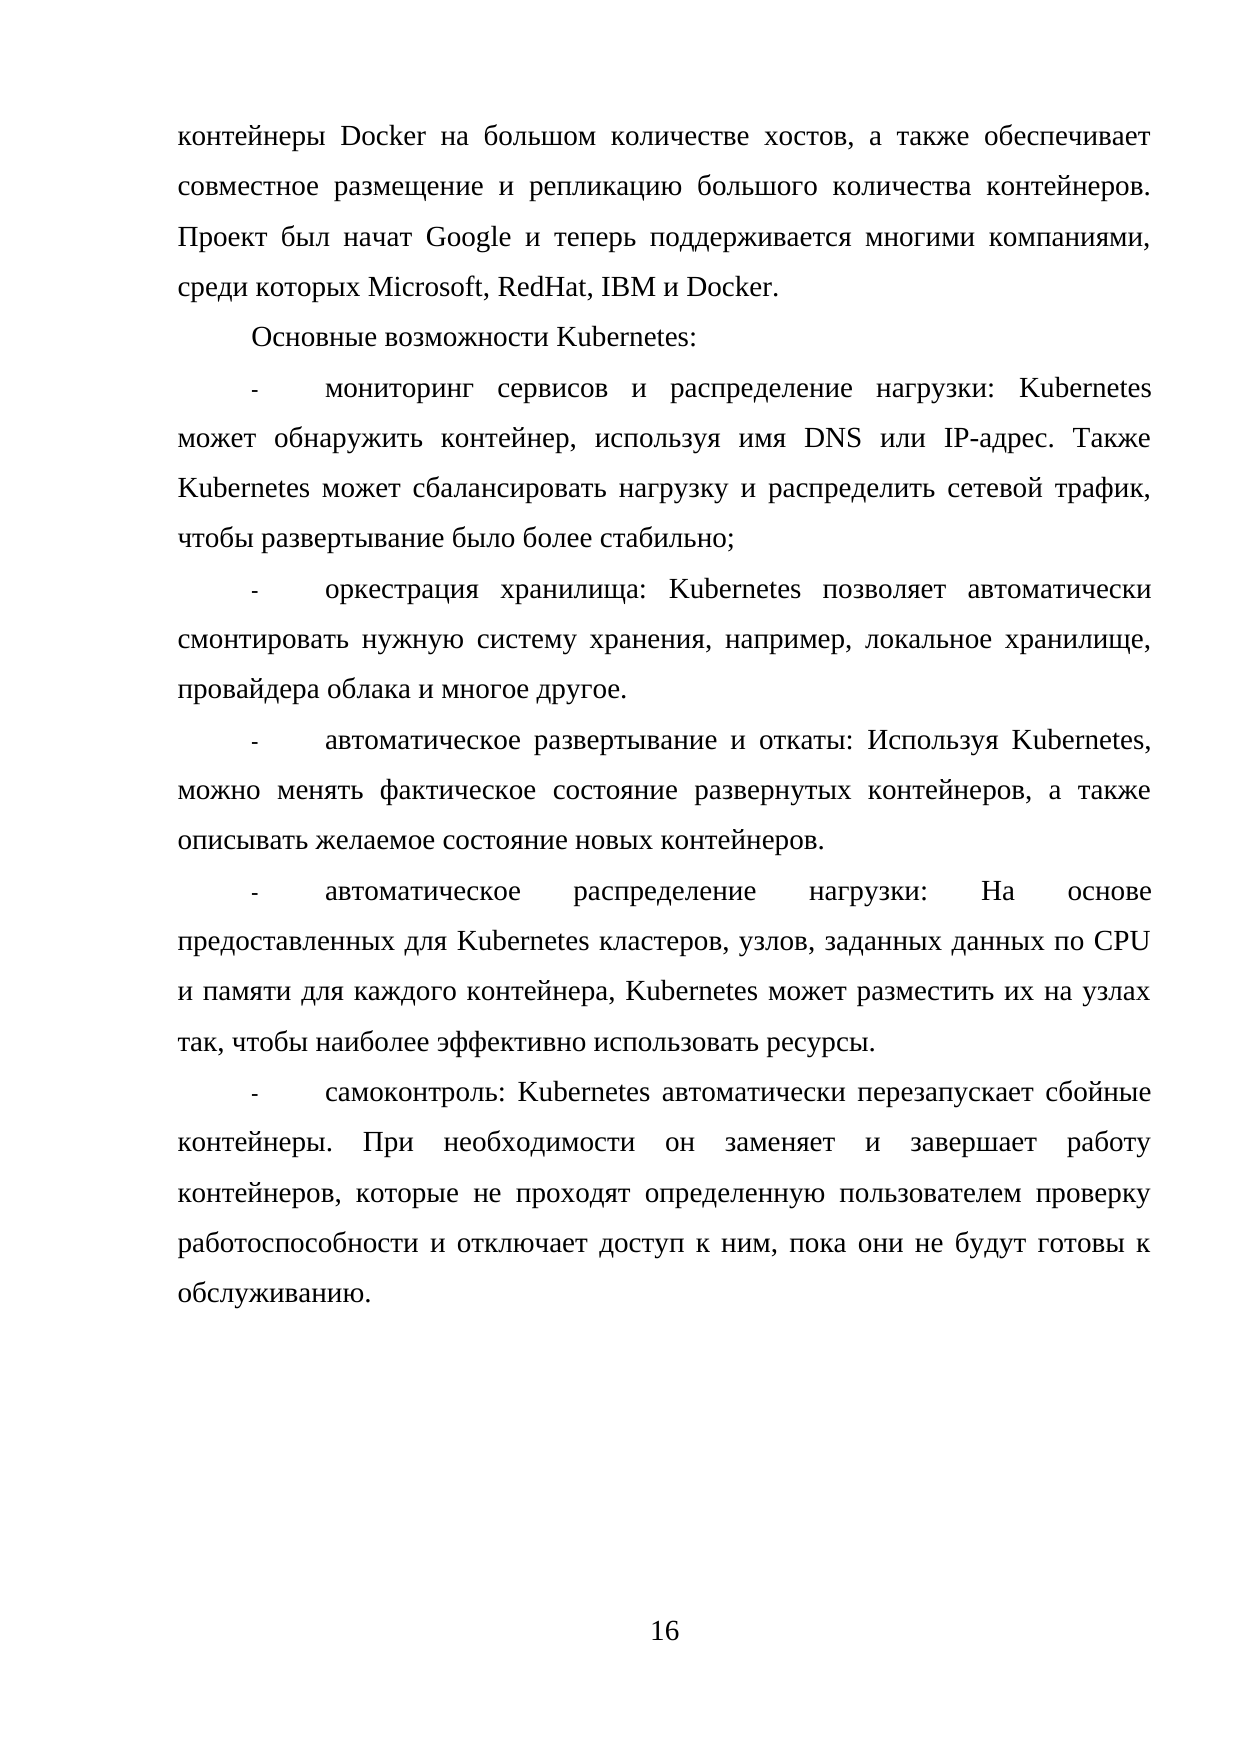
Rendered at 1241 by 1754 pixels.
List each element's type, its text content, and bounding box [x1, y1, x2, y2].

text Основные возможности Kubernetes: [177, 319, 1152, 353]
list автоматическое развертывание и откаты: Используя Kubernetes, можно менять фактическое состояние развернутых контейнеров, а также описывать желаемое состояние новых контейнеров. [177, 722, 1152, 856]
list оркестрация хранилища: Kubernetes позволяет автоматически смонтировать нужную систему хранения, например, локальное хранилище, провайдера облака и многое другое. [177, 571, 1152, 705]
list самоконтроль: Kubernetes автоматически перезапускает сбойные контейнеры. При необходимости он заменяет и завершает работу контейнеров, которые не проходят определенную пользователем проверку работоспособности и отключает доступ к ним, пока они не будут готовы к обслуживанию. [177, 1074, 1152, 1309]
list мониторинг сервисов и распределение нагрузки: Kubernetes может обнаружить контейнер, используя имя DNS или IP-адрес. Также Kubernetes может сбалансировать нагрузку и распределить сетевой трафик, чтобы развертывание было более стабильно; [177, 370, 1152, 554]
list автоматическое распределение нагрузки: На основе предоставленных для Kubernetes кластеров, узлов, заданных данных по CPU и памяти для каждого контейнера, Kubernetes может разместить их на узлах так, чтобы наиболее эффективно использовать ресурсы. [177, 873, 1152, 1057]
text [177, 118, 1152, 303]
